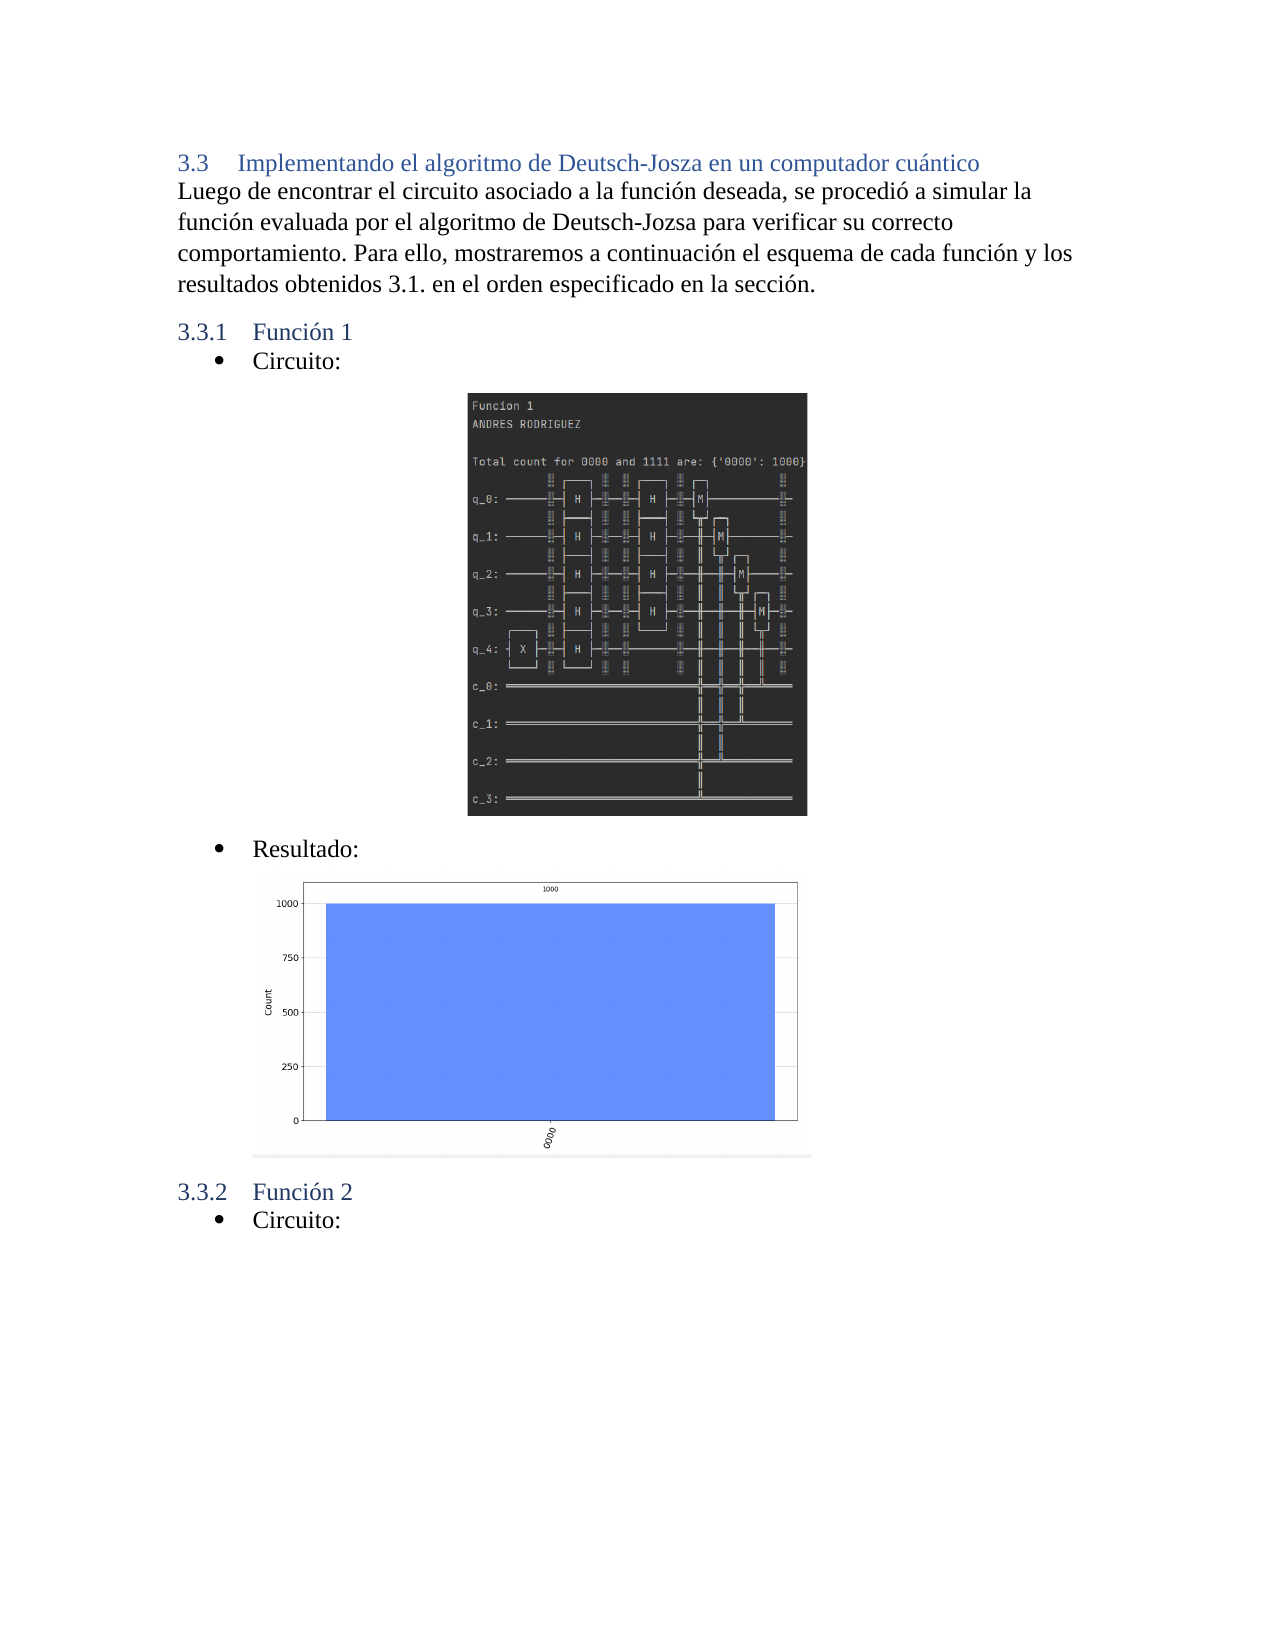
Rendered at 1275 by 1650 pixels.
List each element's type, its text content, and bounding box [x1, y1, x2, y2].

picture [252, 865, 812, 1158]
subtitle Función 2 [177, 1177, 1098, 1206]
picture [467, 393, 808, 816]
list Circuito: [215, 346, 1098, 375]
subtitle Implementando el algoritmo de Deutsch-Josza en un computador cuántico [177, 148, 1098, 176]
subtitle Función 1 [177, 317, 1098, 346]
list Circuito: [215, 1206, 1098, 1234]
list Resultado: [215, 834, 1098, 863]
text Luego de encontrar el circuito asociado a la función deseada, se procedió a simular la función evaluada por el algoritmo de Deutsch-Jozsa para verificar su correcto comportamiento. Para ello, mostraremos a continuación el esquema de cada función y los resultados obtenidos 3.1. en el orden especificado en la sección. [177, 176, 1098, 298]
